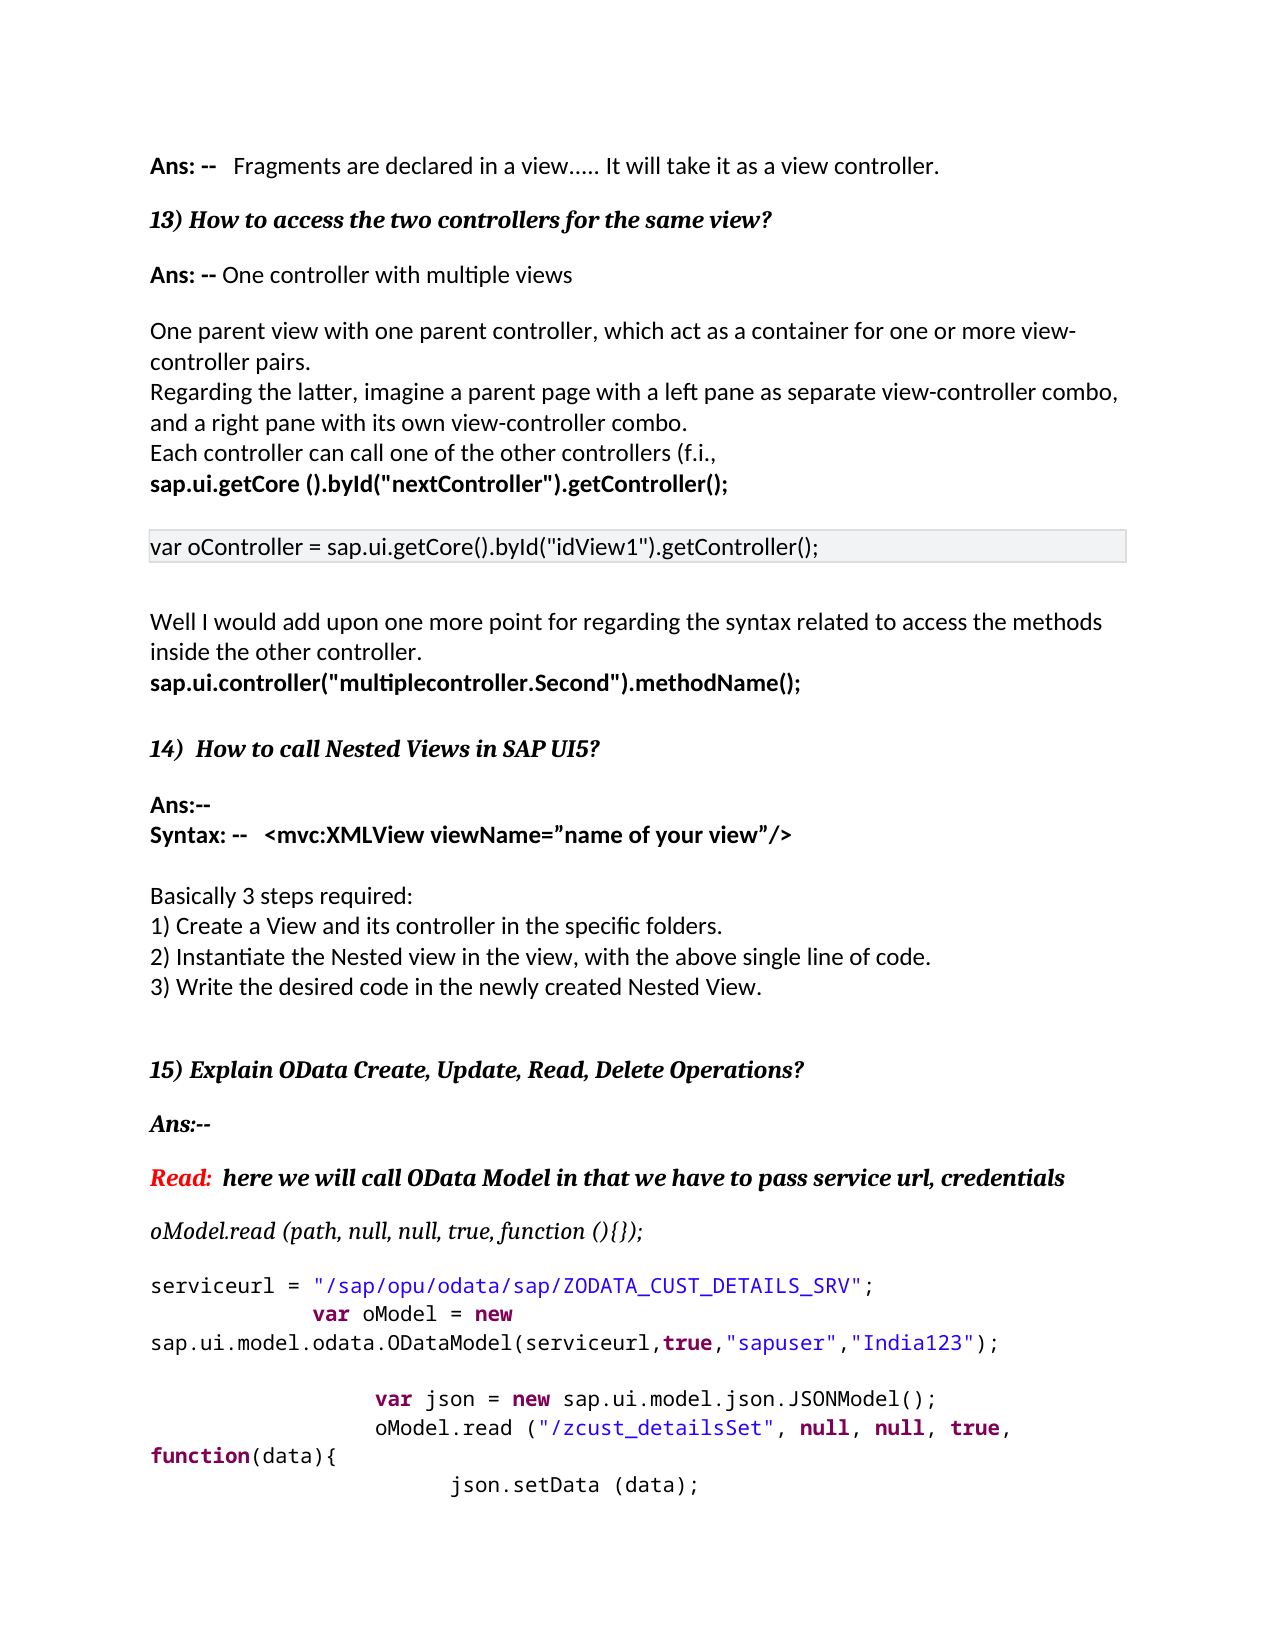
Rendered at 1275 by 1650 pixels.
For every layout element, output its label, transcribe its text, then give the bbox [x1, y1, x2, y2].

text Read: here we will call OData Model in that we have to pass service url, credentials [150, 1163, 1125, 1192]
text Basically 3 steps required: [150, 880, 1125, 910]
text Each controller can call one of the other controllers (f.i., sap.ui.getCore ().byId("nextController").getController(); [150, 438, 1125, 499]
text serviceurl = "/sap/opu/odata/sap/ZODATA_CUST_DETAILS_SRV"; [150, 1271, 1125, 1299]
text json.setData (data); [150, 1470, 1125, 1498]
text 3) Write the desired code in the newly created Nested View. [150, 971, 1125, 1002]
text var oController = sap.ui.getCore().byId("idView1").getController(); [150, 531, 1125, 561]
text 13) How to access the two controllers for the same view? [150, 206, 1125, 234]
text oModel.read ("/zcust_detailsSet", null, null, true, function(data){ [150, 1413, 1125, 1470]
text Ans: -- One controller with multiple views [150, 260, 1125, 290]
text Ans: -- Fragments are declared in a view..... It will take it as a view controller. [150, 150, 1125, 181]
text One parent view with one parent controller, which act as a container for one or more view-controller pairs. [150, 316, 1125, 377]
text sap.ui.controller("multiplecontroller.Second").methodName(); [150, 667, 1125, 697]
text 2) Instantiate the Nested view in the view, with the above single line of code. [150, 941, 1125, 971]
text Regarding the latter, imagine a parent page with a left pane as separate view-controller combo, and a right pane with its own view-controller combo. [150, 377, 1125, 438]
text var oModel = new sap.ui.model.odata.ODataModel(serviceurl,true,"sapuser","India123"); [150, 1299, 1125, 1356]
text var json = new sap.ui.model.json.JSONModel(); [150, 1384, 1125, 1413]
text Ans:-- [150, 1109, 1125, 1138]
text 15) Explain OData Create, Update, Read, Delete Operations? [150, 1056, 1125, 1084]
text oModel.read (path, null, null, true, function (){}); [150, 1217, 1125, 1246]
text 14) How to call Nested Views in SAP UI5? [150, 735, 1125, 764]
text Ans:-- Syntax: -- <mvc:XMLView viewName=”name of your view”/> [150, 789, 1125, 850]
text 1) Create a View and its controller in the specific folders. [150, 910, 1125, 941]
text Well I would add upon one more point for regarding the syntax related to access the methods inside the other controller. [150, 606, 1125, 667]
